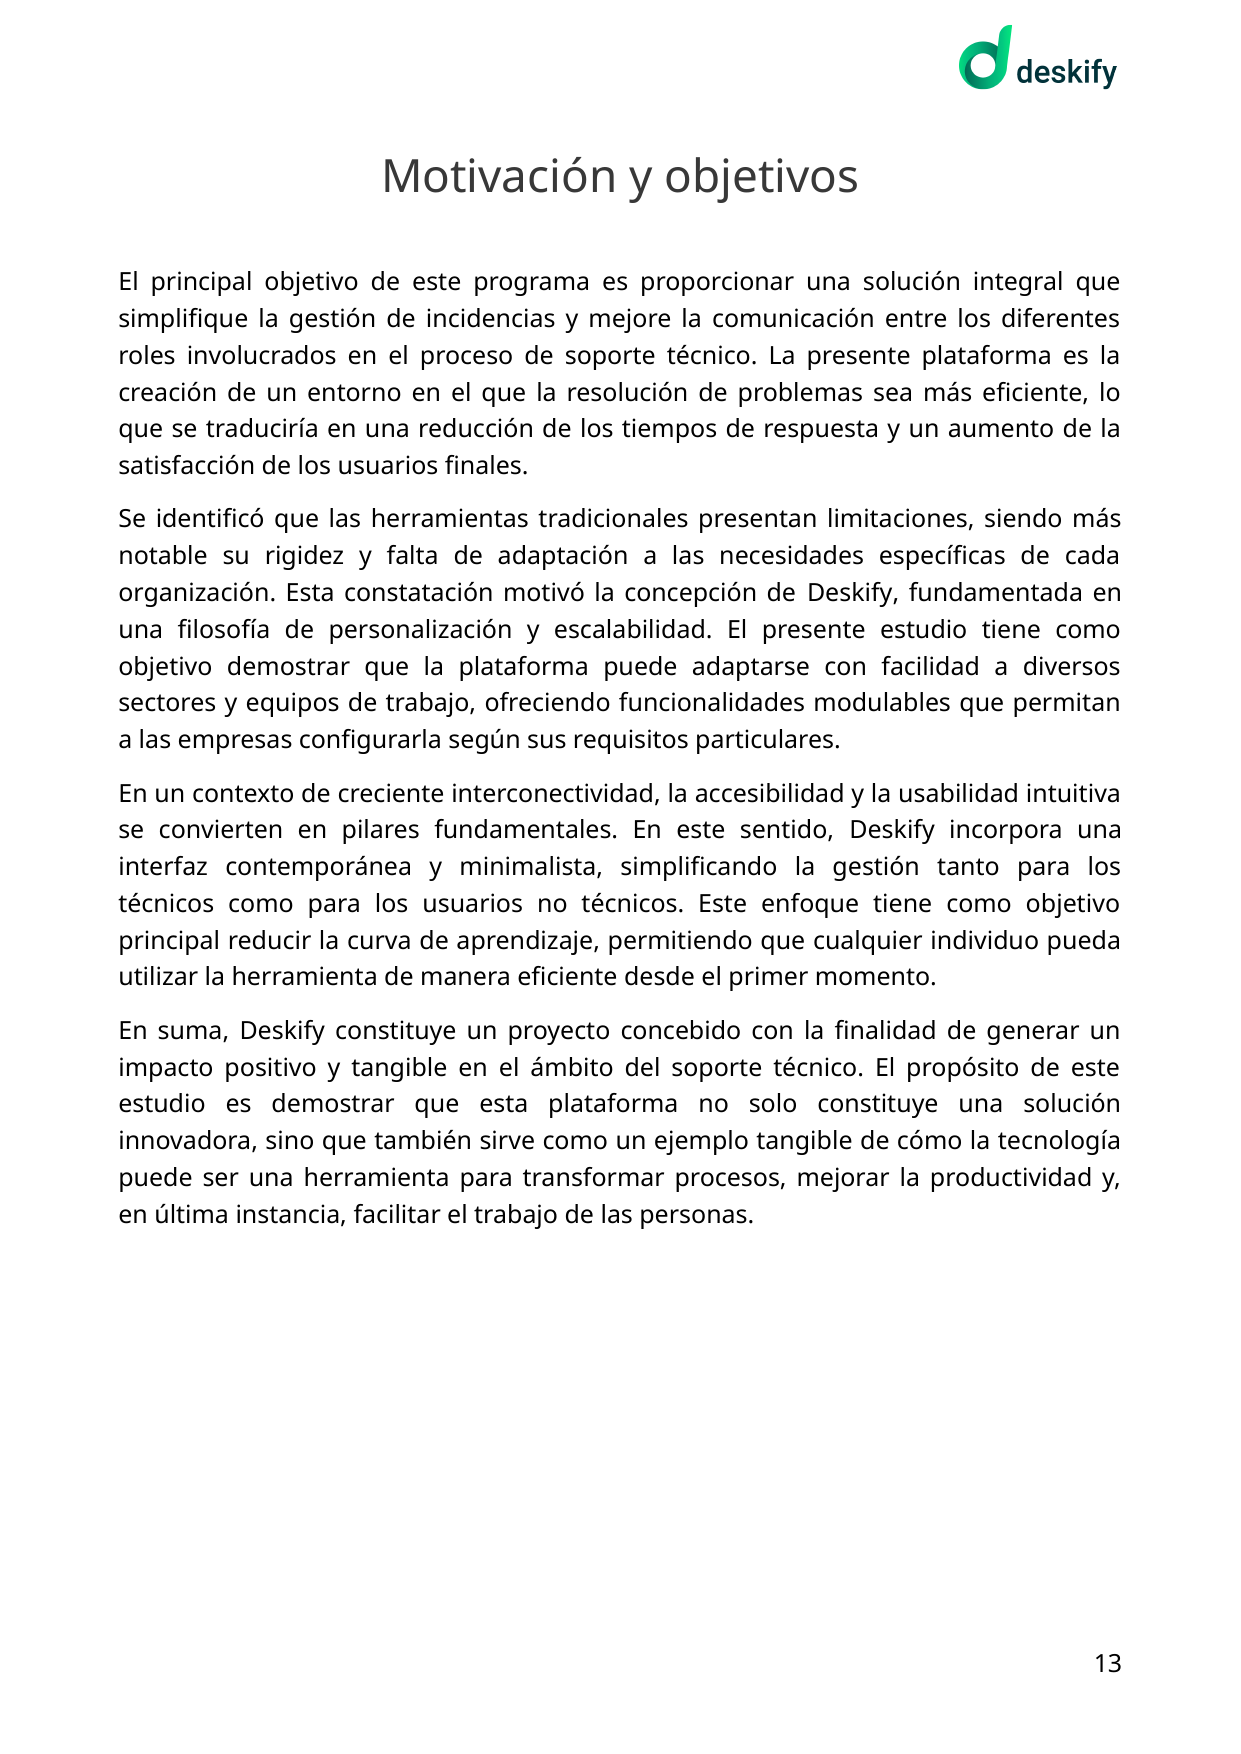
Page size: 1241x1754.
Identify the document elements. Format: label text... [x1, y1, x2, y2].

text Se identificó que las herramientas tradicionales presentan limitaciones, siendo más notable su rigidez y falta de adaptación a las necesidades específicas de cada organización. Esta constatación motivó la concepción de Deskify, fundamentada en una filosofía de personalización y escalabilidad. El presente estudio tiene como objetivo demostrar que la plataforma puede adaptarse con facilidad a diversos sectores y equipos de trabajo, ofreciendo funcionalidades modulables que permitan a las empresas configurarla según sus requisitos particulares. [118, 501, 1122, 756]
text En suma, Deskify constituye un proyecto concebido con la finalidad de generar un impacto positivo y tangible en el ámbito del soporte técnico. El propósito de este estudio es demostrar que esta plataforma no solo constituye una solución innovadora, sino que también sirve como un ejemplo tangible de cómo la tecnología puede ser una herramienta para transformar procesos, mejorar la productividad y, en última instancia, facilitar el trabajo de las personas. [118, 1012, 1122, 1230]
subtitle Motivación y objetivos [118, 143, 1122, 206]
text El principal objetivo de este programa es proporcionar una solución integral que simplifique la gestión de incidencias y mejore la comunicación entre los diferentes roles involucrados en el proceso de soporte técnico. La presente plataforma es la creación de un entorno en el que la resolución de problemas sea más eficiente, lo que se traduciría en una reducción de los tiempos de respuesta y un aumento de la satisfacción de los usuarios finales. [118, 264, 1122, 482]
text En un contexto de creciente interconectividad, la accesibilidad y la usabilidad intuitiva se convierten en pilares fundamentales. En este sentido, Deskify incorpora una interfaz contemporánea y minimalista, simplificando la gestión tanto para los técnicos como para los usuarios no técnicos. Este enfoque tiene como objetivo principal reducir la curva de aprendizaje, permitiendo que cualquier individuo pueda utilizar la herramienta de manera eficiente desde el primer momento. [118, 775, 1122, 993]
picture [953, 22, 1127, 92]
